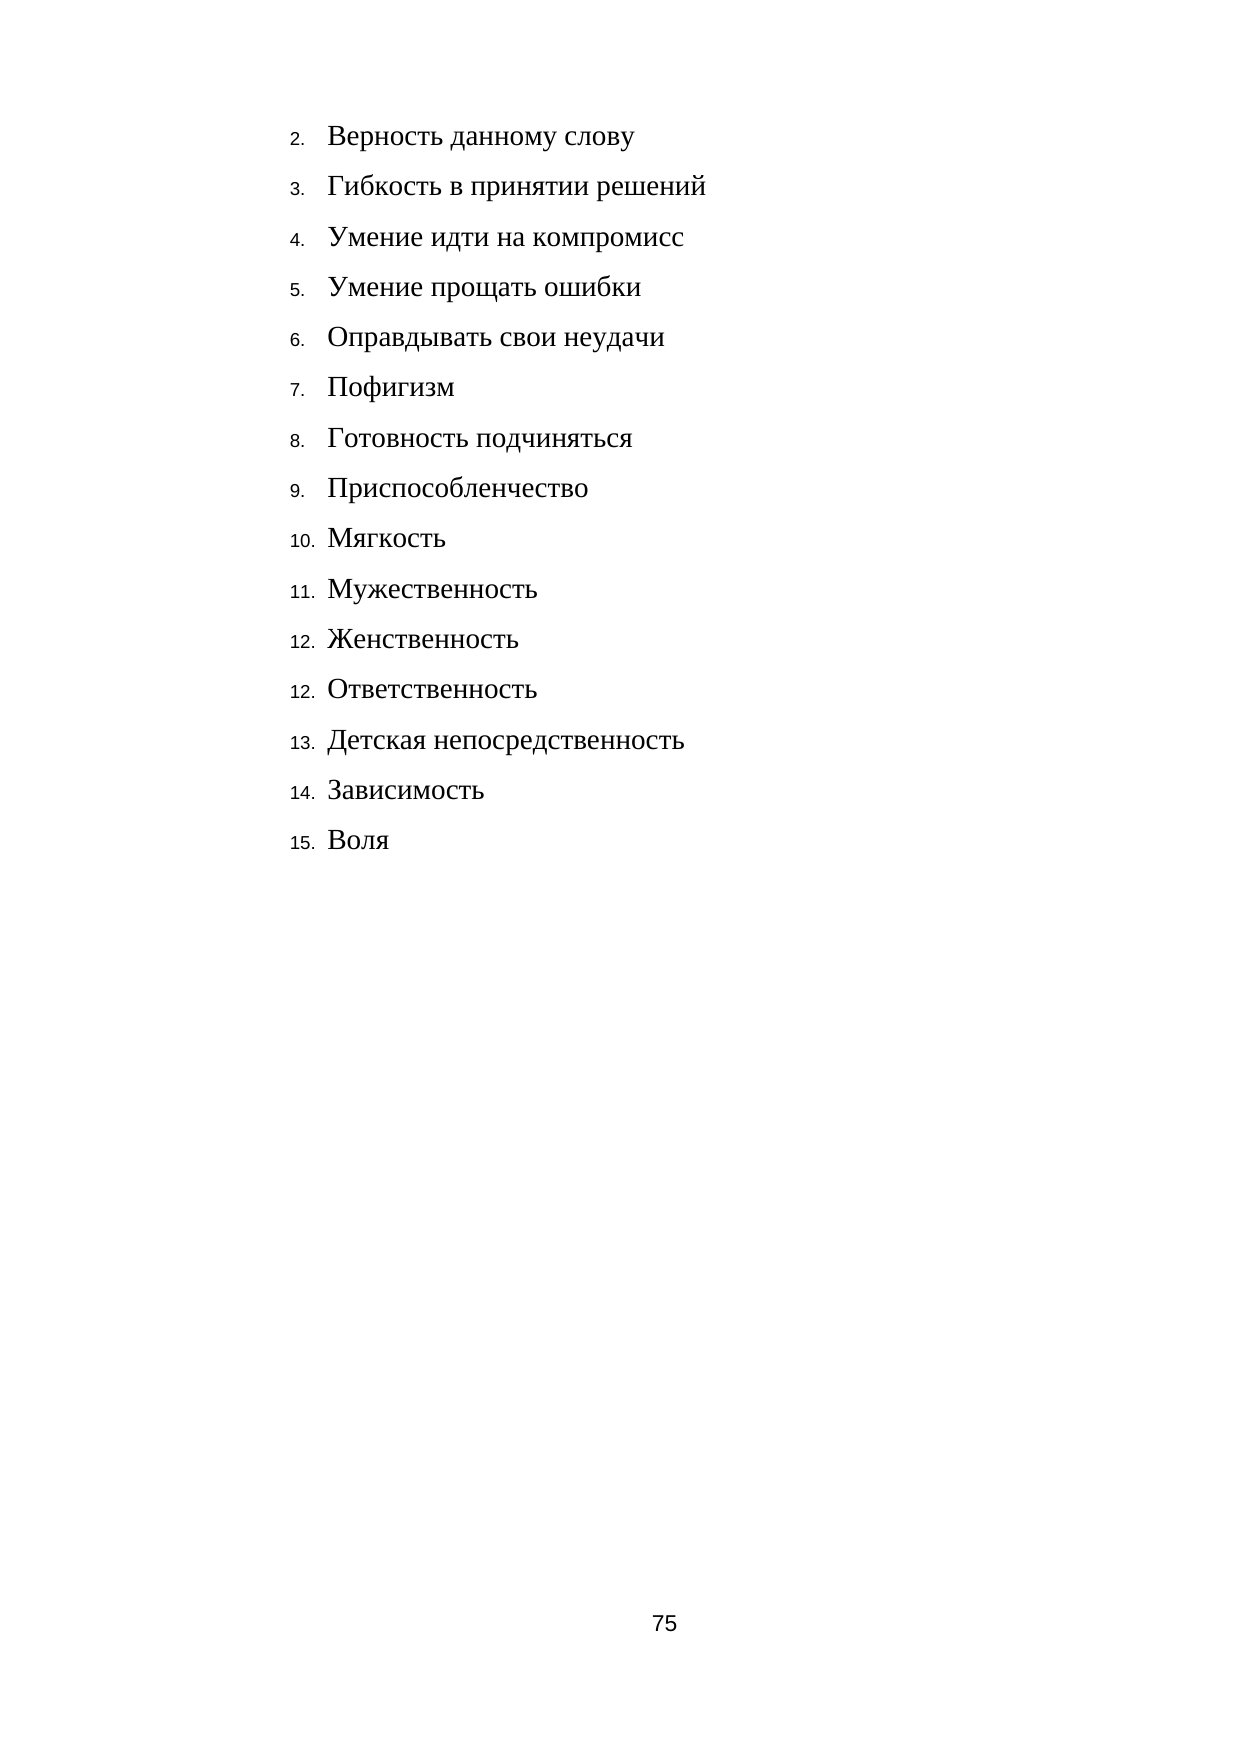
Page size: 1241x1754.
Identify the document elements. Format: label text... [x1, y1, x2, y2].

list Умение идти на компромисс [289, 219, 1152, 252]
list Приспособленчество [289, 470, 1152, 504]
list Верность данному слову [289, 118, 1152, 152]
list Умение прощать ошибки [289, 269, 1152, 302]
list Воля [289, 822, 1152, 856]
list Женственность [289, 621, 1152, 655]
list Детская непосредственность [289, 722, 1152, 755]
list Готовность подчиняться [289, 420, 1152, 453]
list Оправдывать свои неудачи [289, 319, 1152, 353]
list Мягкость [289, 521, 1152, 554]
list Мужественность [289, 571, 1152, 604]
list Гибкость в принятии решений [289, 168, 1152, 202]
list Пофигизм [289, 369, 1152, 403]
list Зависимость [289, 772, 1152, 806]
list Ответственность [289, 671, 1152, 705]
